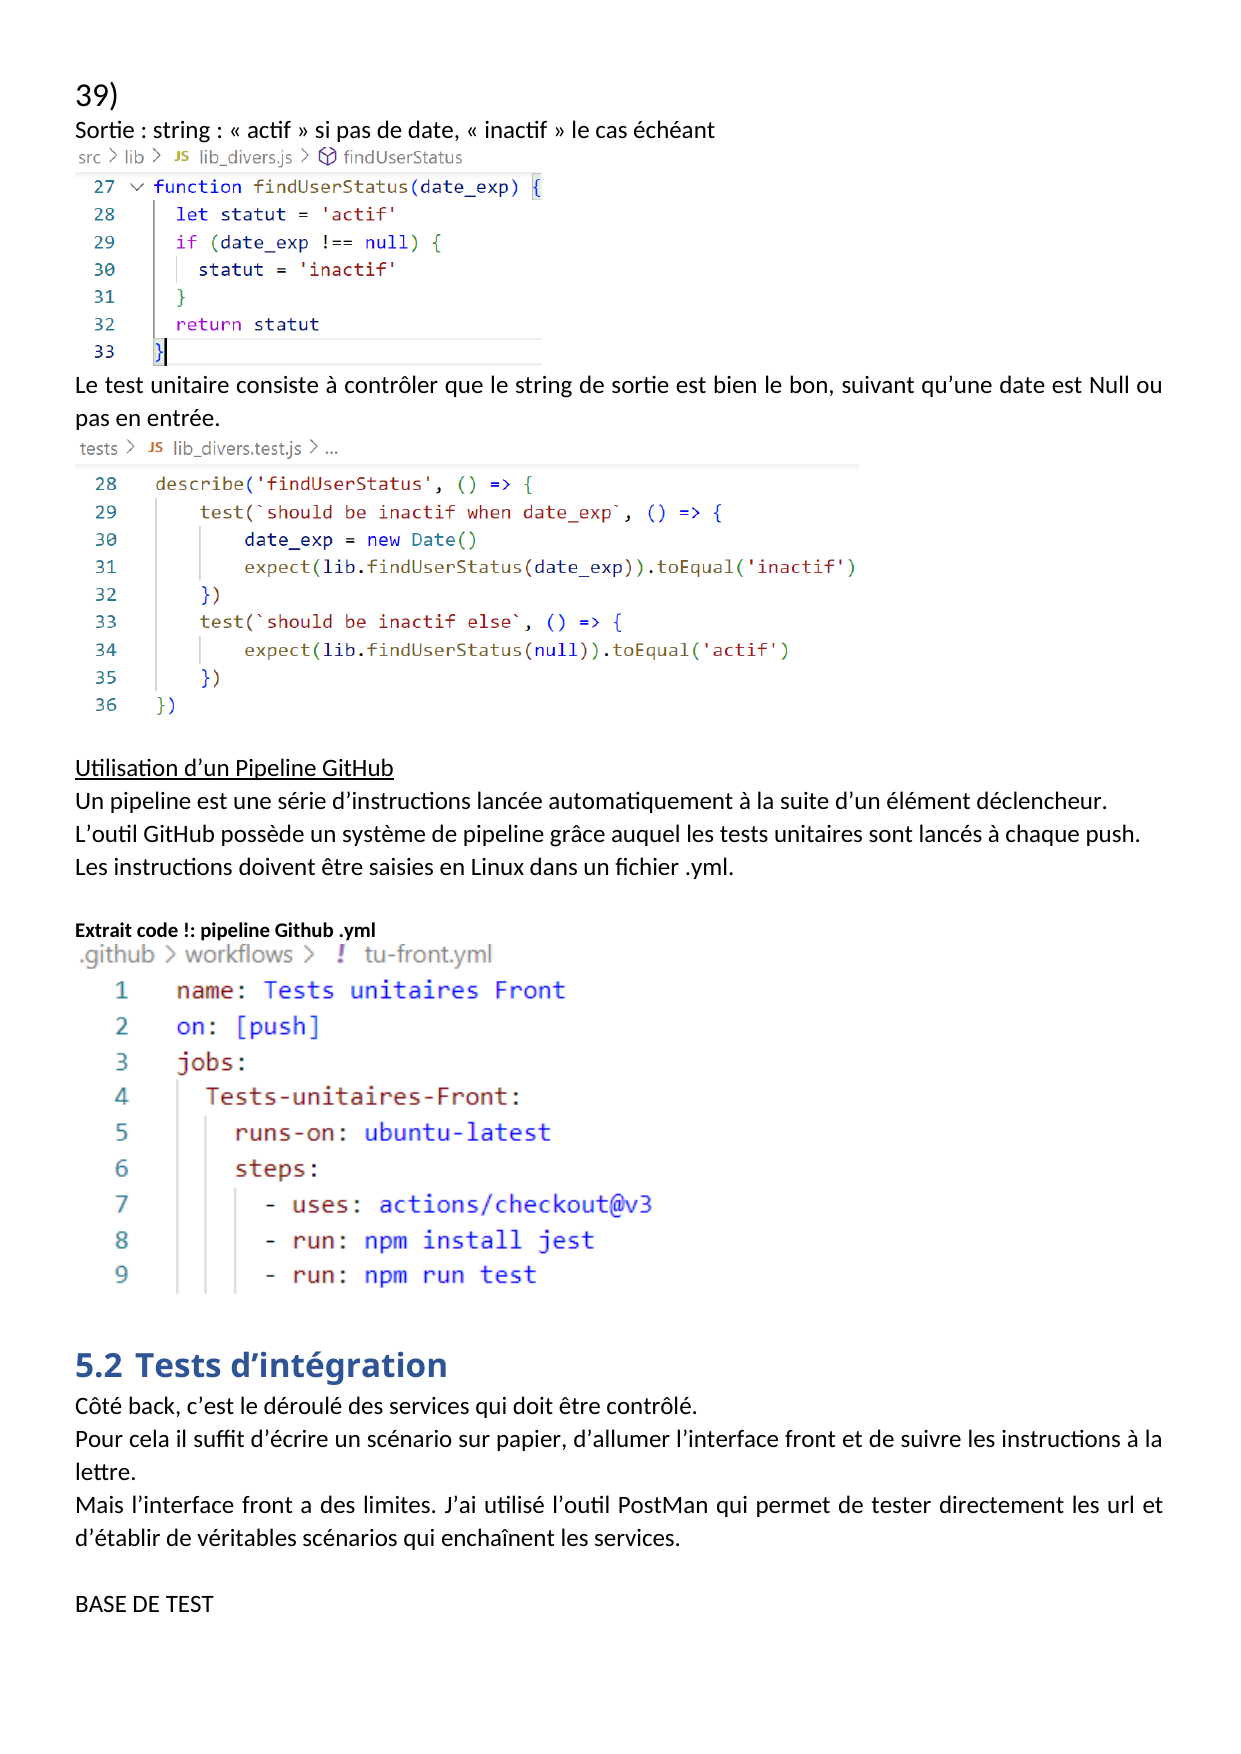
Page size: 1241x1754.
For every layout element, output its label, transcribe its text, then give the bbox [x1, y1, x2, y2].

picture [75, 147, 542, 367]
text Un pipeline est une série d’instructions lancée automatiquement à la suite d’un élément déclencheur. [75, 785, 1165, 816]
text BASE DE TEST [75, 1588, 1165, 1618]
text Les instructions doivent être saisies en Linux dans un fichier .yml. [75, 851, 1165, 882]
text L’outil GitHub possède un système de pipeline grâce auquel les tests unitaires sont lancés à chaque push. [75, 818, 1165, 849]
text Mais l’interface front a des limites. J’ai utilisé l’outil PostMan qui permet de tester directement les url et d’établir de véritables scénarios qui enchaînent les services. [75, 1489, 1165, 1552]
text Sortie : string : « actif » si pas de date, « inactif » le cas échéant [75, 114, 1165, 145]
text Côté back, c’est le déroulé des services qui doit être contrôlé. [75, 1390, 1165, 1421]
text Extrait code !: pipeline Github .yml [75, 917, 1165, 942]
text Le test unitaire consiste à contrôler que le string de sortie est bien le bon, suivant qu’une date est Null ou pas en entrée. [75, 369, 1165, 433]
text Pour cela il suffit d’écrire un scénario sur papier, d’allumer l’interface front et de suivre les instructions à la lettre. [75, 1423, 1165, 1487]
subtitle Tests d’intégration [75, 1341, 1165, 1387]
text Utilisation d’un Pipeline GitHub [75, 752, 1165, 783]
picture [75, 944, 658, 1302]
picture [75, 435, 860, 718]
